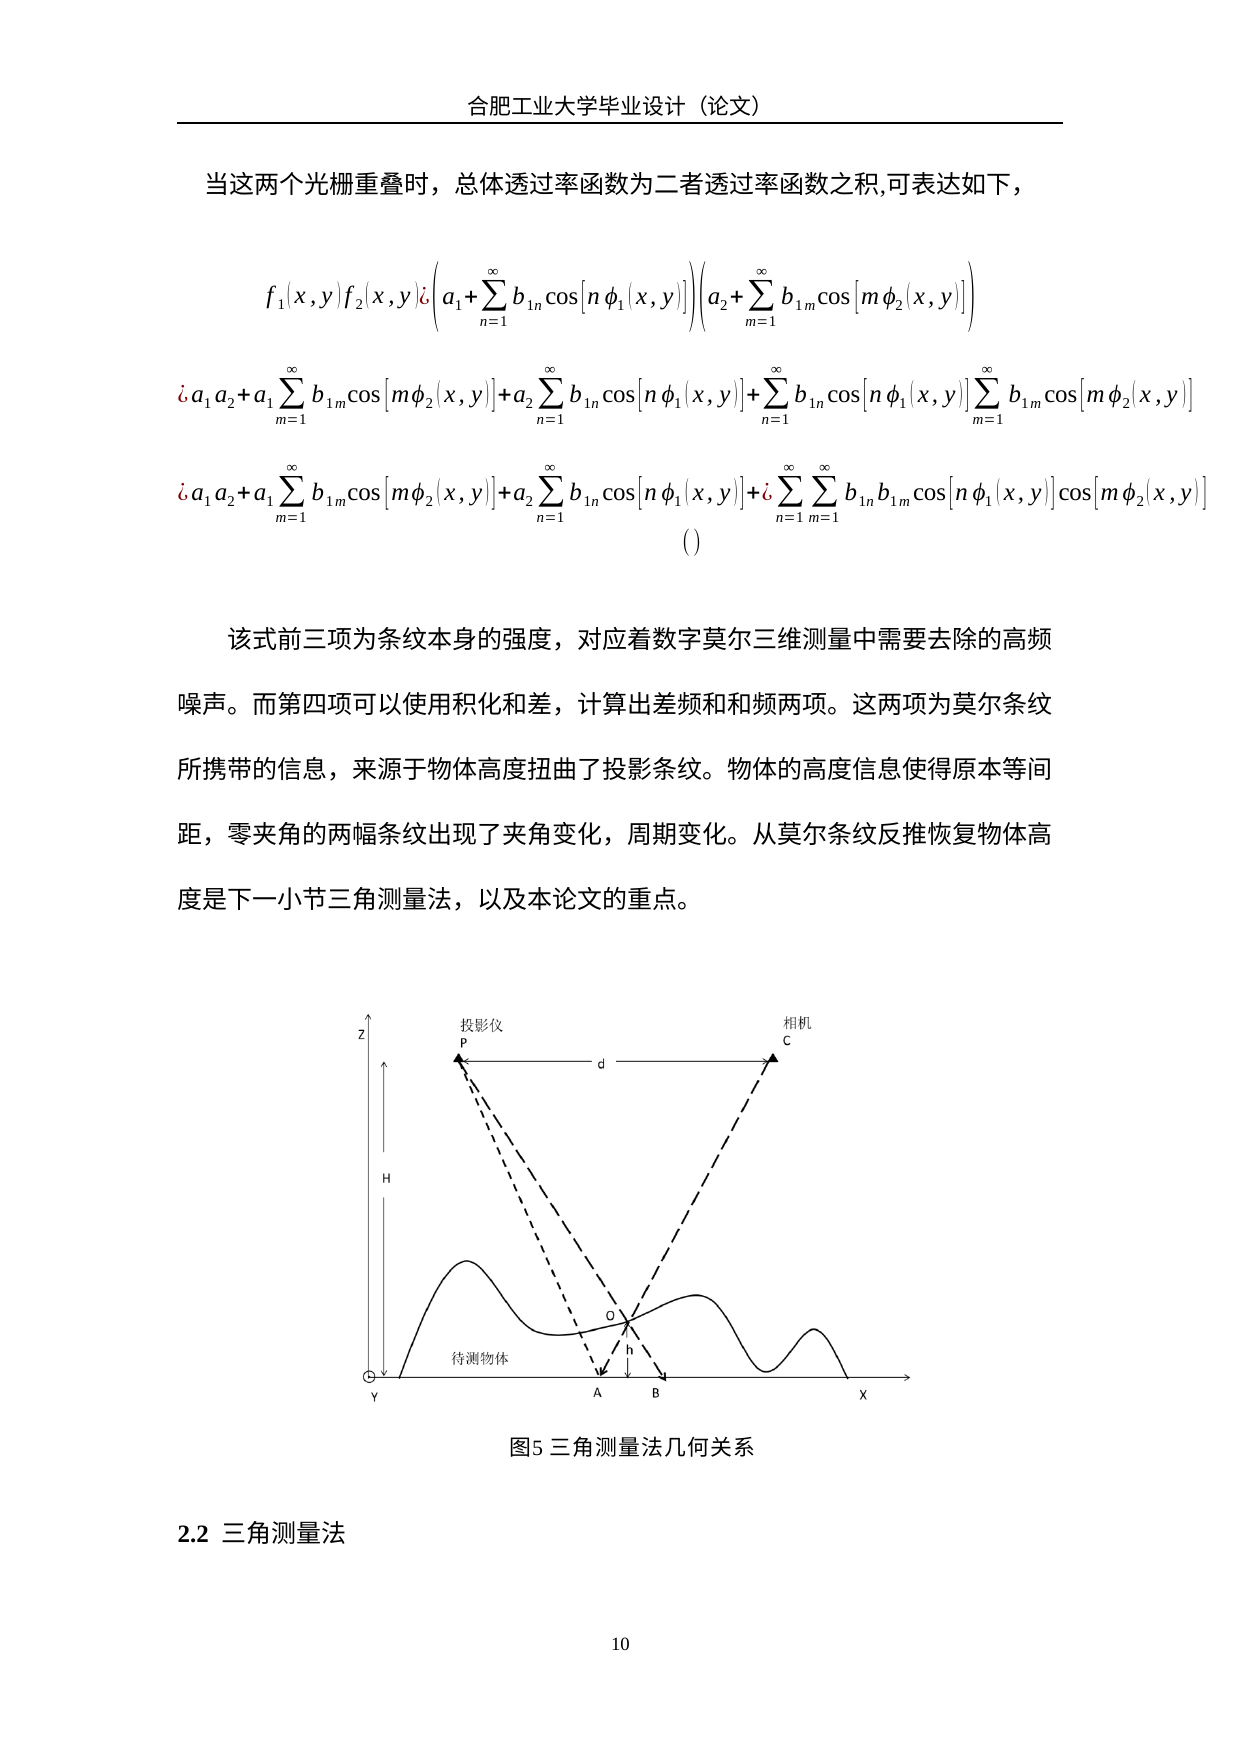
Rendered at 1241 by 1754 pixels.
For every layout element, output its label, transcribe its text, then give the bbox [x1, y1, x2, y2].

text 该式前三项为条纹本身的强度，对应着数字莫尔三维测量中需要去除的高频噪声。而第四项可以使用积化和差，计算出差频和和频两项。这两项为莫尔条纹所携带的信息来源于物体高度扭曲了投影条纹使得原本等间距，零夹角的两幅条纹出现了夹角变化。从莫尔条纹反推恢复物体高度是下一小节三角测量法，以及本论文的重点。 [177, 605, 1063, 930]
text 当这两个光栅重叠时，总体透过率函数为二者透过率函数之积,可表达如下， [177, 150, 1063, 215]
picture [349, 1008, 915, 1413]
